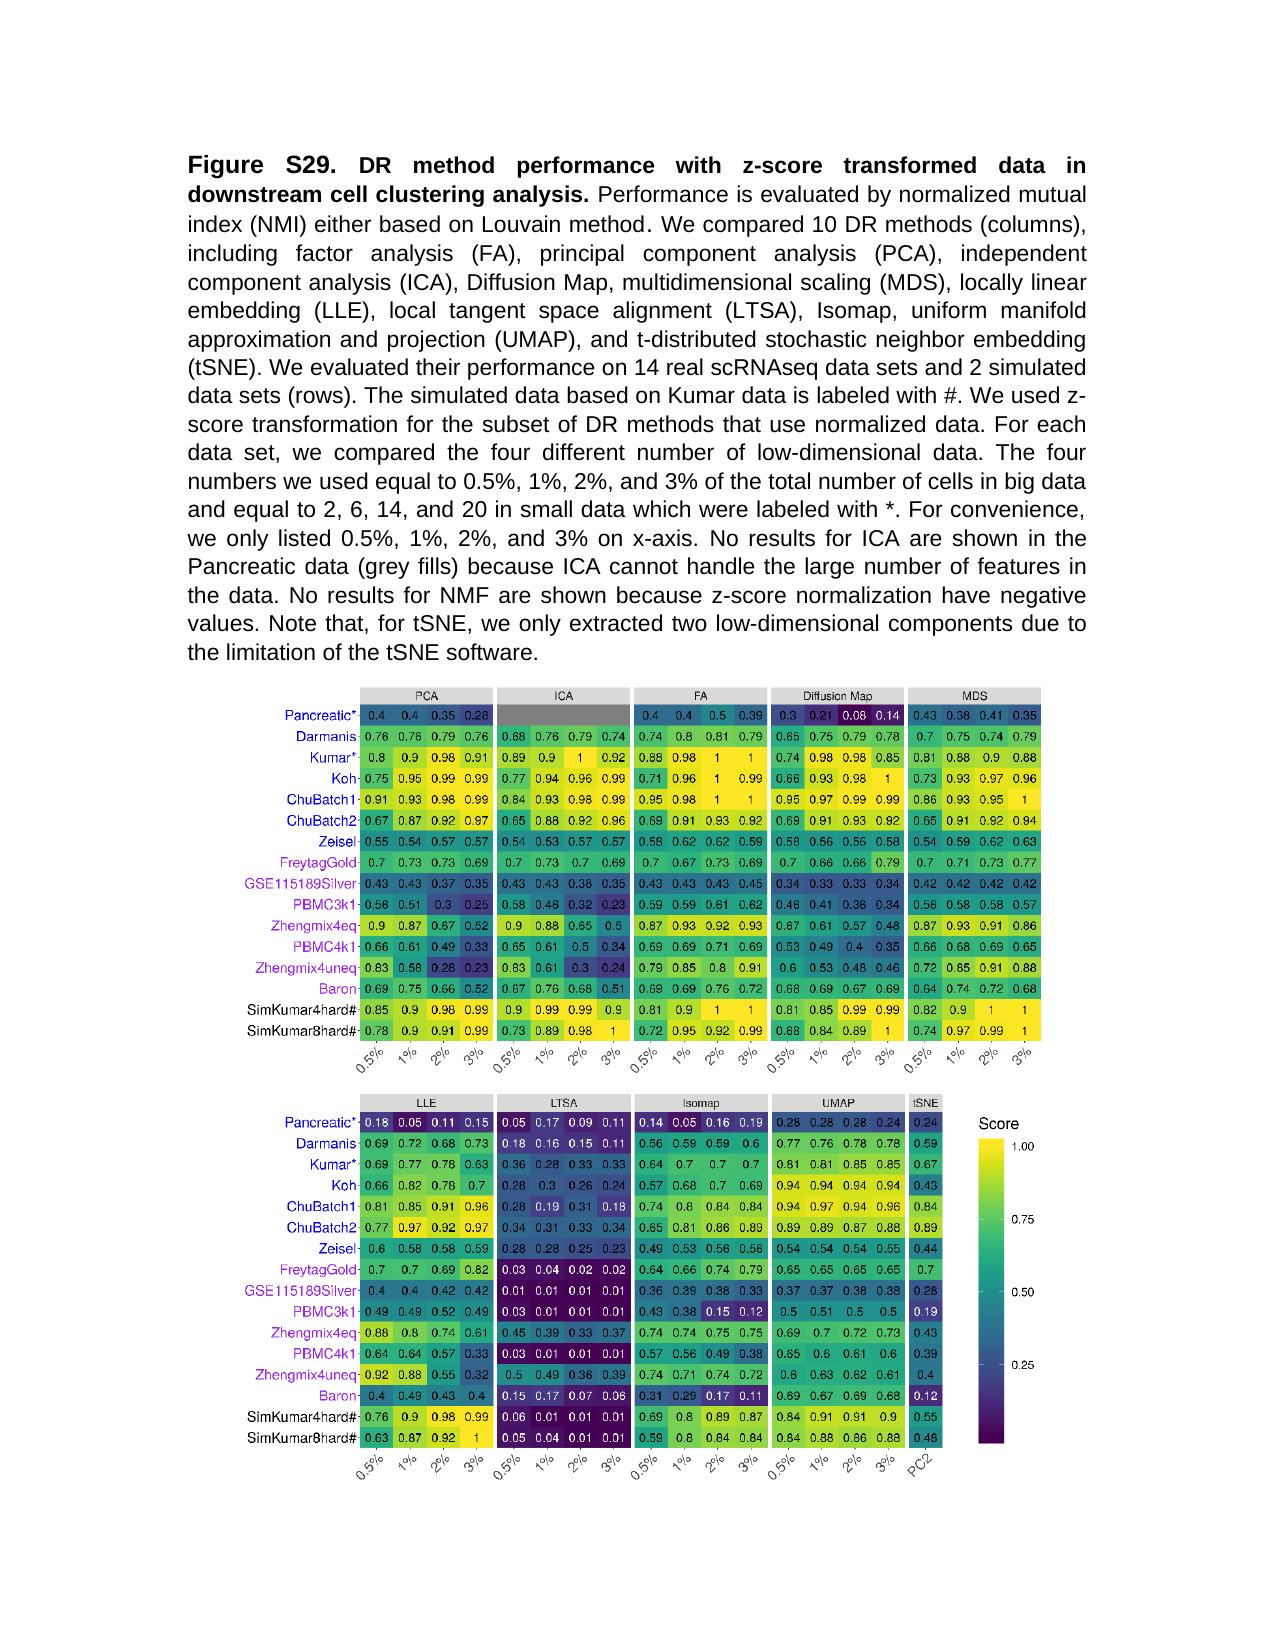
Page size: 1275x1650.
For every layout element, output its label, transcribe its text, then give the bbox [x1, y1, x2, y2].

picture [230, 683, 1045, 1497]
text Figure S29. DR method performance with z-score transformed data in downstream cell clustering analysis. Performance is evaluated by normalized mutual index (NMI) either based on Louvain method. We compared 10 DR methods (columns), including factor analysis (FA), principal component analysis (PCA), independent component analysis (ICA), Diffusion Map, multidimensional scaling (MDS), locally linear embedding (LLE), local tangent space alignment (LTSA), Isomap, uniform manifold approximation and projection (UMAP), and t-distributed stochastic neighbor embedding (tSNE). We evaluated their performance on 14 real scRNAseq data sets and 2 simulated data sets (rows). The simulated data based on Kumar data is labeled with #. We used z-score transformation for the subset of DR methods that use normalized data. For each data set, we compared the four different number of low-dimensional data. The four numbers we used equal to 0.5%, 1%, 2%, and 3% of the total number of cells in big data and equal to 2, 6, 14, and 20 in small data which were labeled with *. For convenience, we only listed 0.5%, 1%, 2%, and 3% on x-axis. No results for ICA are shown in the Pancreatic data (grey fills) because ICA cannot handle the large number of features in the data. No results for NMF are shown because z-score normalization have negative values. Note that, for tSNE, we only extracted two low-dimensional components due to the limitation of the tSNE software. [187, 150, 1087, 665]
